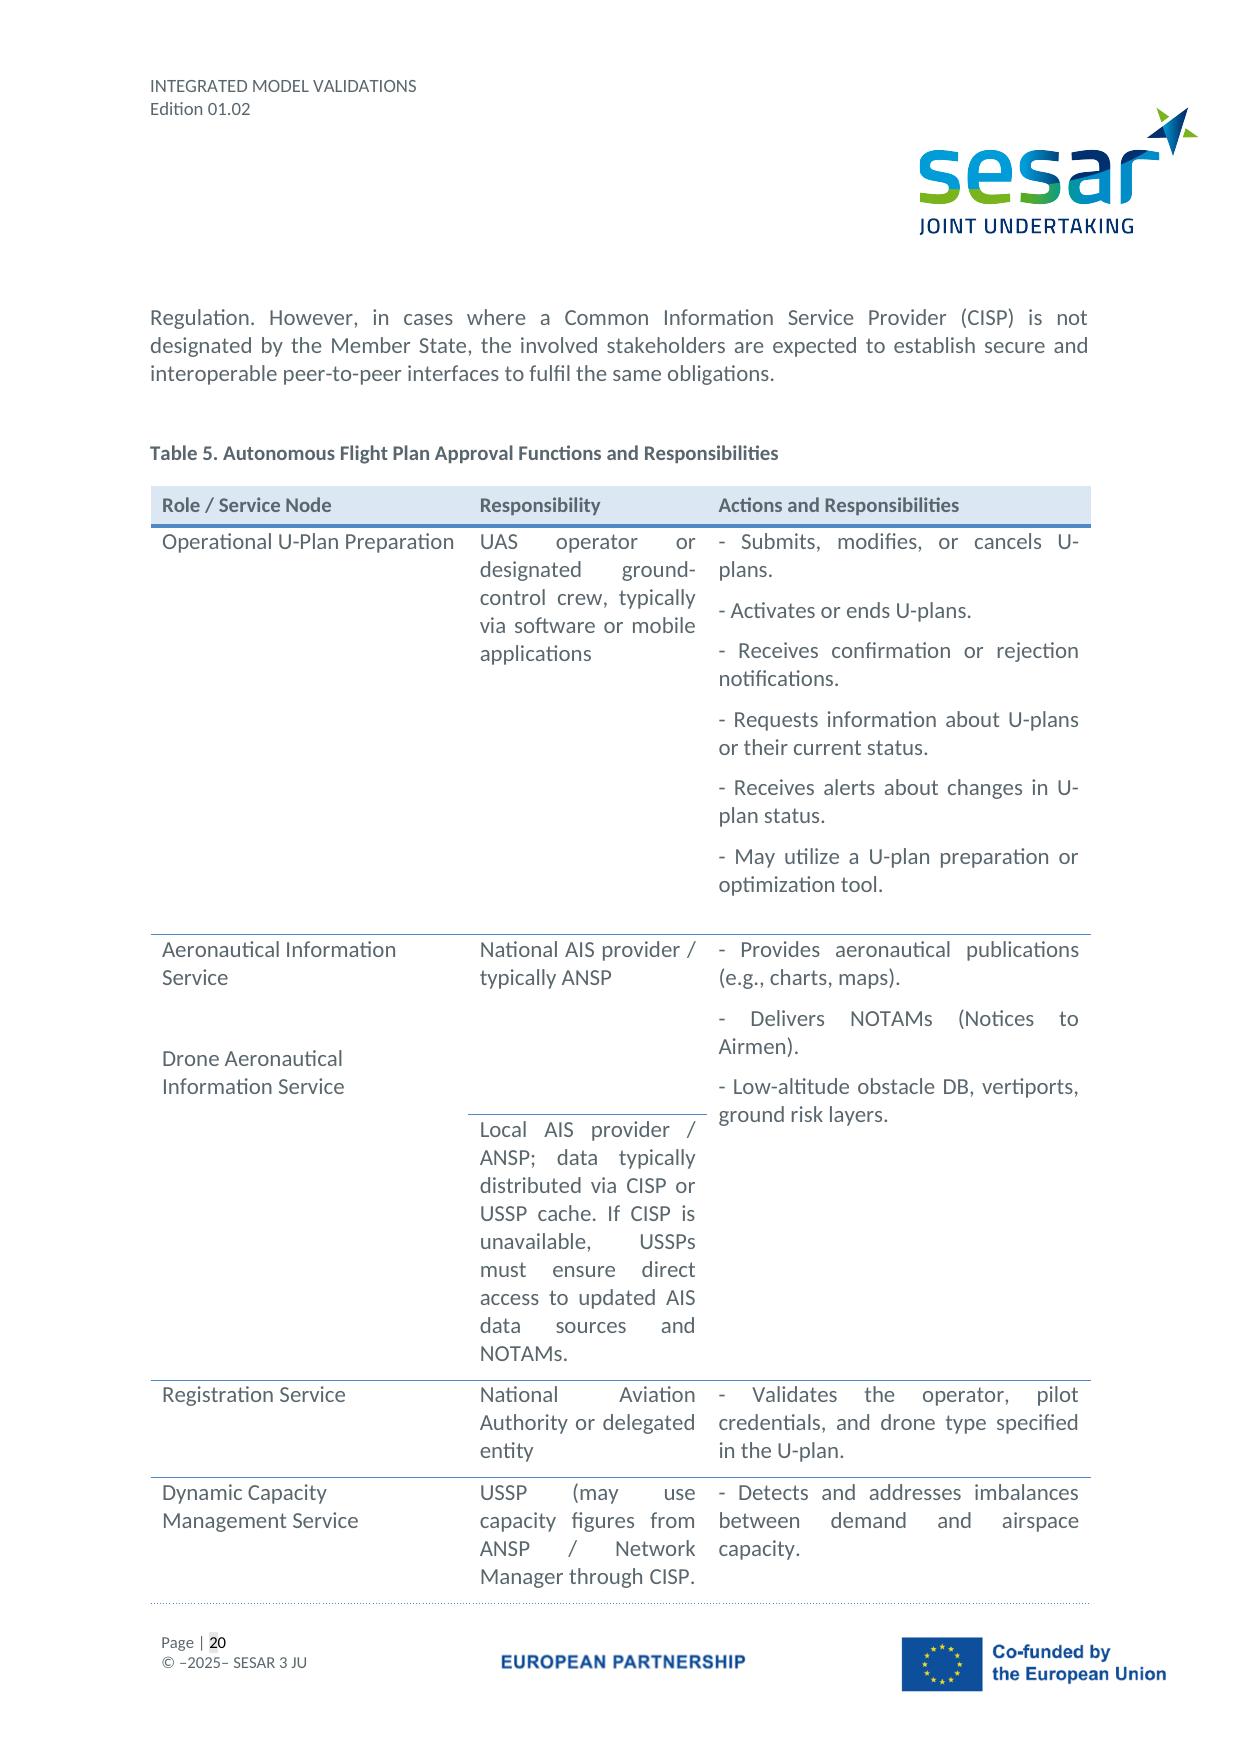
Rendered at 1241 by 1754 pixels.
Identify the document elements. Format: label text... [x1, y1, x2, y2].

table_cell - Validates the operator, pilot credentials, and drone type specified in the U-plan. [707, 1381, 1091, 1477]
table_cell Aeronautical Information Service Drone Aeronautical Information Service [151, 935, 468, 1379]
table_cell Dynamic Capacity Management Service [151, 1478, 468, 1603]
table_cell Operational U-Plan Preparation [151, 528, 468, 934]
picture [496, 1632, 747, 1693]
picture [919, 107, 1199, 235]
table_header Role / Service Node [151, 486, 468, 524]
text Table 5. Autonomous Flight Plan Approval Functions and Responsibilities [150, 440, 1090, 466]
table_cell Registration Service [151, 1381, 468, 1477]
table_cell - Detects and addresses imbalances between demand and airspace capacity. - May adjust the U-plan status to manage capacity constraints. [707, 1478, 1091, 1603]
table_header Actions and Responsibilities [707, 486, 1091, 524]
table_cell Local AIS provider / ANSP; data typically distributed via CISP or USSP cache. If CISP is unavailable, USSPs must ensure direct access to updated AIS data sources and NOTAMs. [468, 1115, 707, 1379]
table_cell National AIS provider / typically ANSP [468, 935, 707, 1114]
table_cell - Submits, modifies, or cancels U-plans. - Activates or ends U-plans. - Receives confirmation or rejection notifications. - Requests information about U-plans or their current status. - Receives alerts about changes in U-plan status. - May utilize a U-plan preparation or optimization tool. [707, 528, 1091, 934]
table_cell UAS operator or designated ground-control crew, typically via software or mobile applications [468, 528, 707, 934]
table_header Responsibility [468, 486, 707, 524]
table_cell - Provides aeronautical publications (e.g., charts, maps). - Delivers NOTAMs (Notices to Airmen). - Low-altitude obstacle DB, vertiports, ground risk layers. [707, 935, 1091, 1379]
table_cell National Aviation Authority or delegated entity [468, 1381, 707, 1477]
picture [896, 1632, 1173, 1693]
